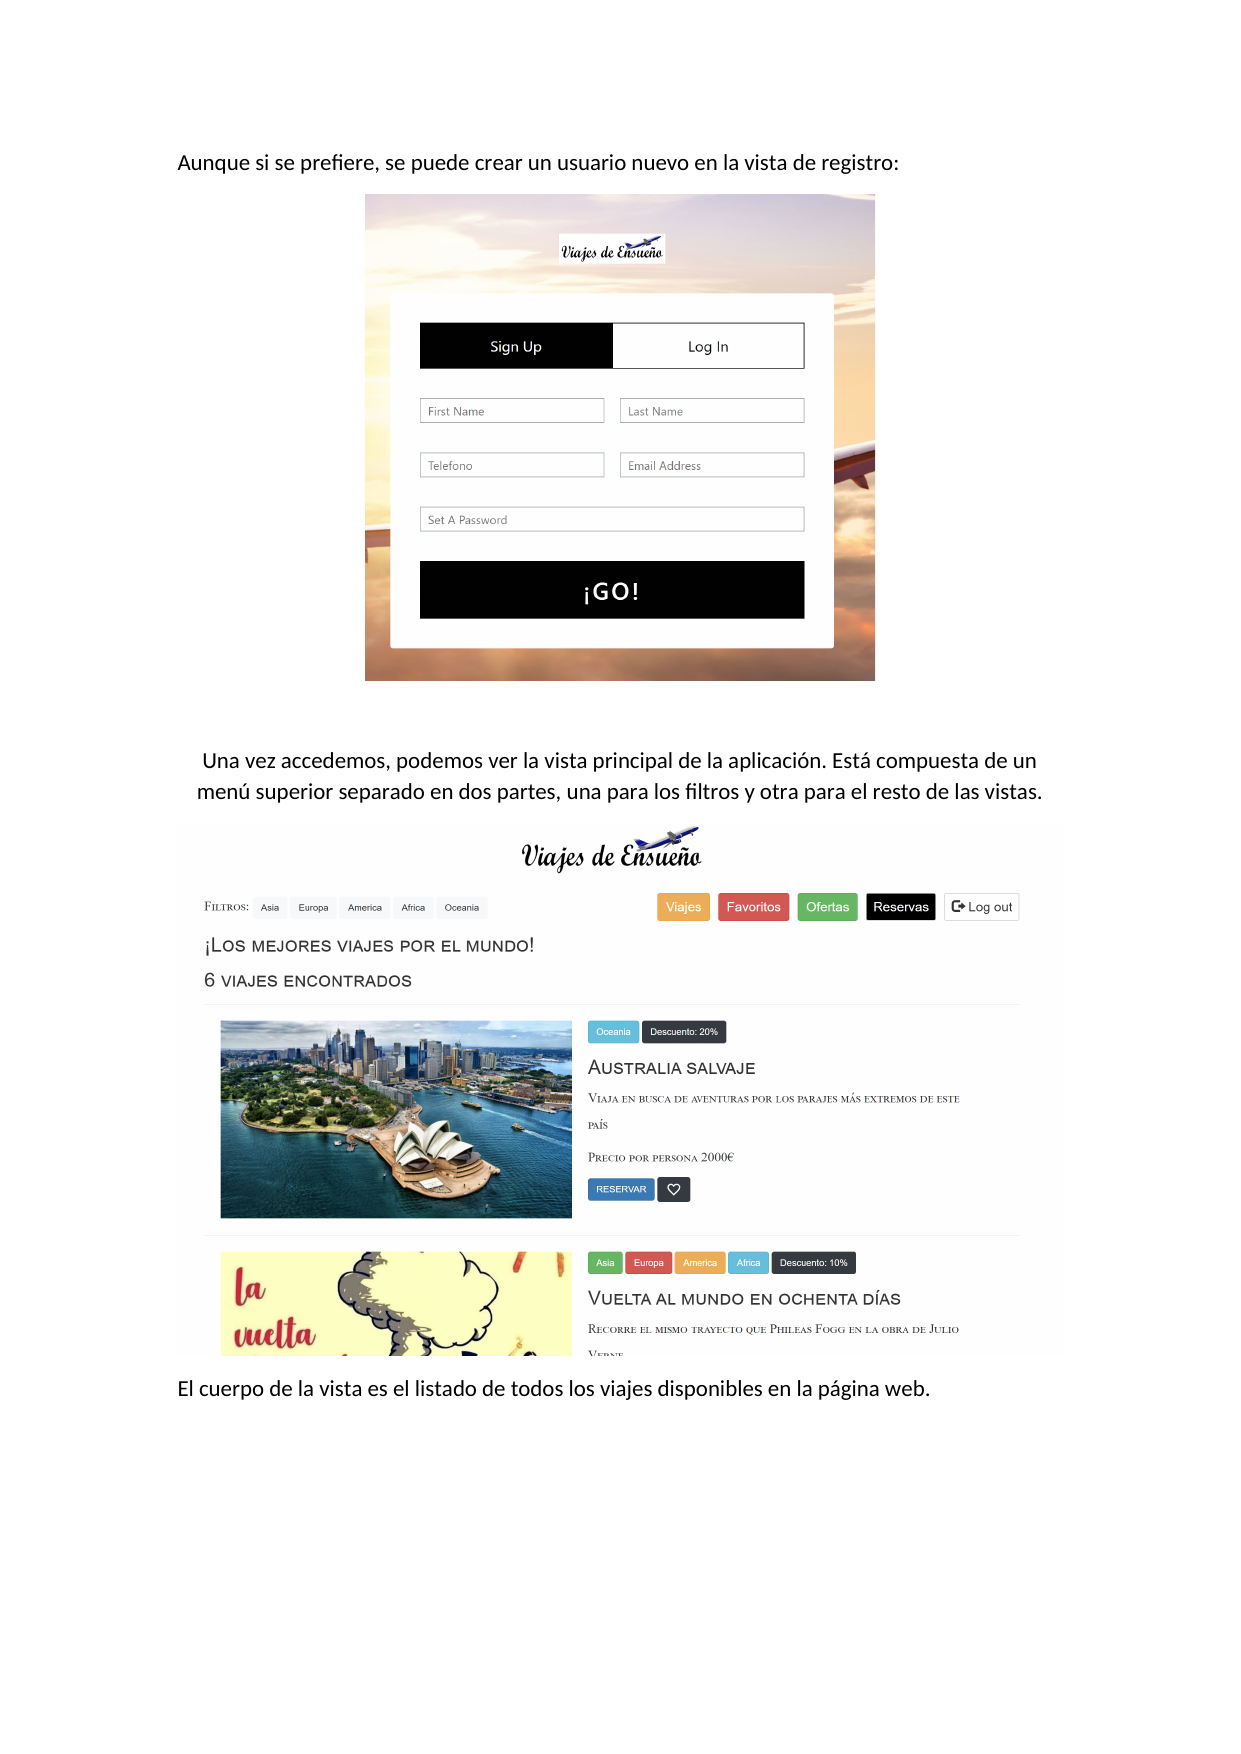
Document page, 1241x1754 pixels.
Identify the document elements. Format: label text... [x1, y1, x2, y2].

picture [177, 823, 1063, 1356]
picture [365, 194, 876, 681]
text Una vez accedemos, podemos ver la vista principal de la aplicación. Está compuesta de un menú superior separado en dos partes, una para los filtros y otra para el resto de las vistas. [177, 747, 1063, 805]
text Aunque si se prefiere, se puede crear un usuario nuevo en la vista de registro: [177, 148, 1063, 176]
text El cuerpo de la vista es el listado de todos los viajes disponibles en la página web. [177, 1374, 1063, 1402]
